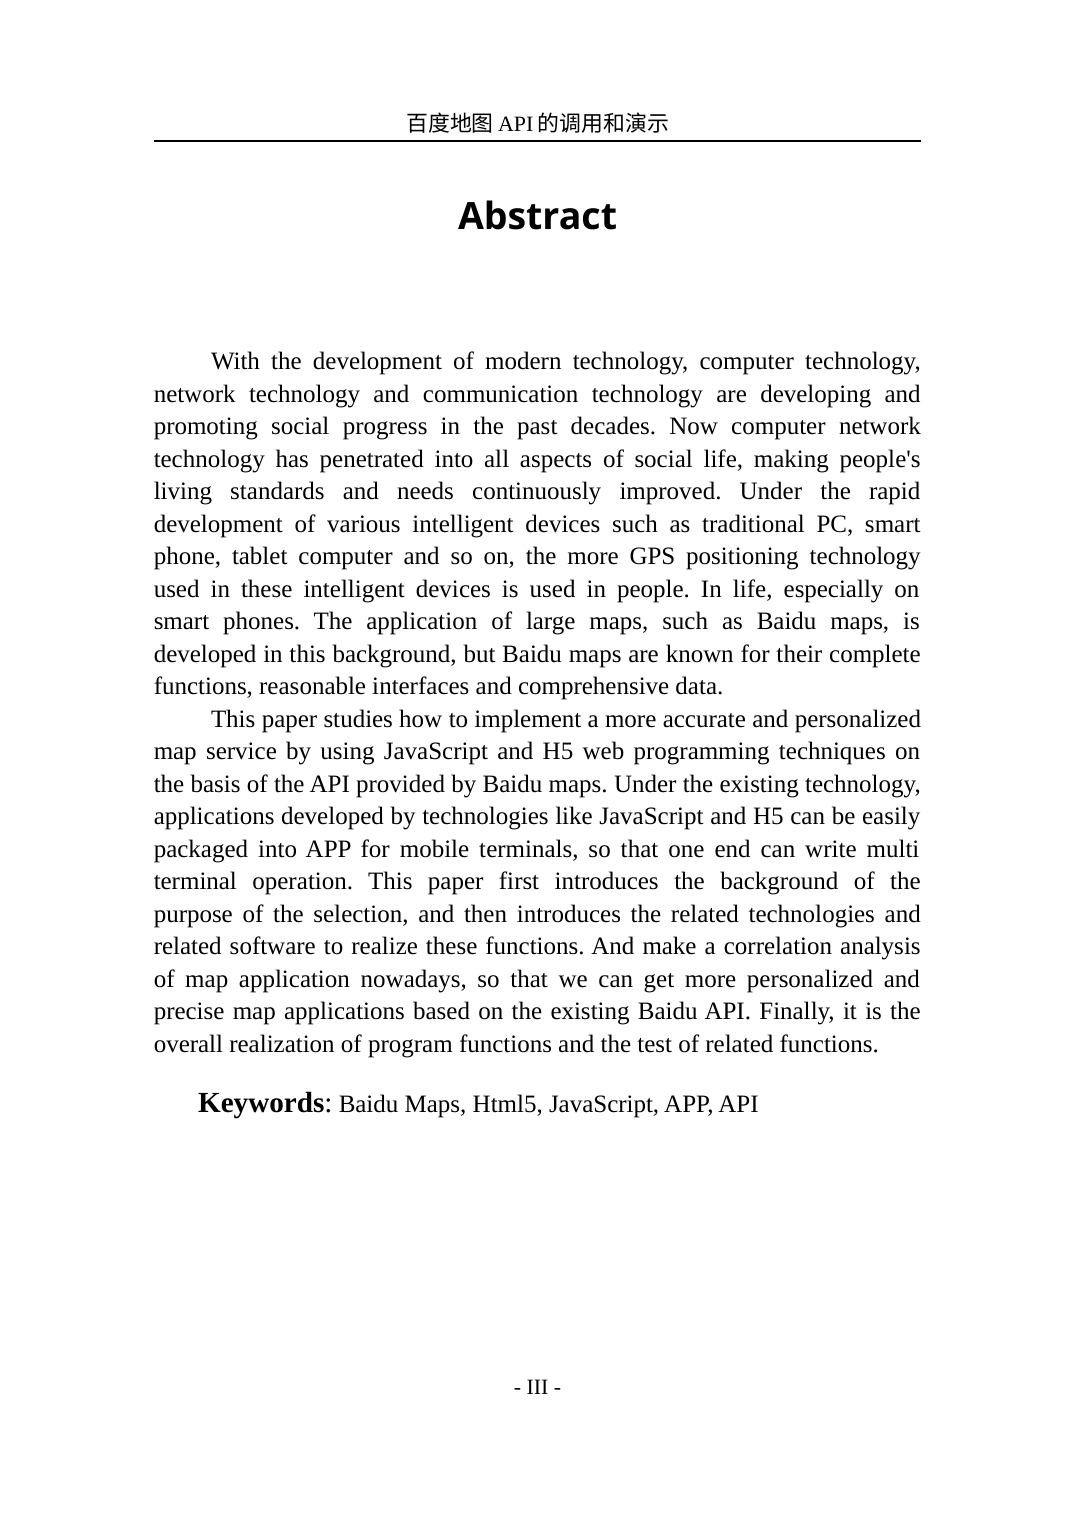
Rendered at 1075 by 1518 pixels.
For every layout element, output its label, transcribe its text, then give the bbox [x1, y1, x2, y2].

text Keywords: Baidu Maps, Html5, JavaScript, APP, API [153, 1070, 921, 1135]
subtitle Abstract [153, 183, 921, 248]
text With the development of modern technology, computer technology, network technology and communication technology are developing and promoting social progress in the past decades. Now computer network technology has penetrated into all aspects of social life, making people's living standards and needs continuously improved. Under the rapid development of various intelligent devices such as traditional PC, smart phone, tablet computer and so on, the more GPS positioning technology used in these intelligent devices is used in people. In life, especially on smart phones. The application of large maps, such as Baidu maps, is developed in this background, but Baidu maps are known for their complete functions, reasonable interfaces and comprehensive data. [153, 344, 921, 702]
text This paper studies how to implement a more accurate and personalized map service by using JavaScript and H5 web programming techniques on the basis of the API provided by Baidu maps. Under the existing technology, applications developed by technologies like JavaScript and H5 can be easily packaged into APP for mobile terminals, so that one end can write multi terminal operation. This paper first introduces the background of the purpose of the selection, and then introduces the related technologies and related software to realize these functions. And make a correlation analysis of map application nowadays, so that we can get more personalized and precise map applications based on the existing Baidu API. Finally, it is the overall realization of program functions and the test of related functions. [153, 702, 921, 1059]
